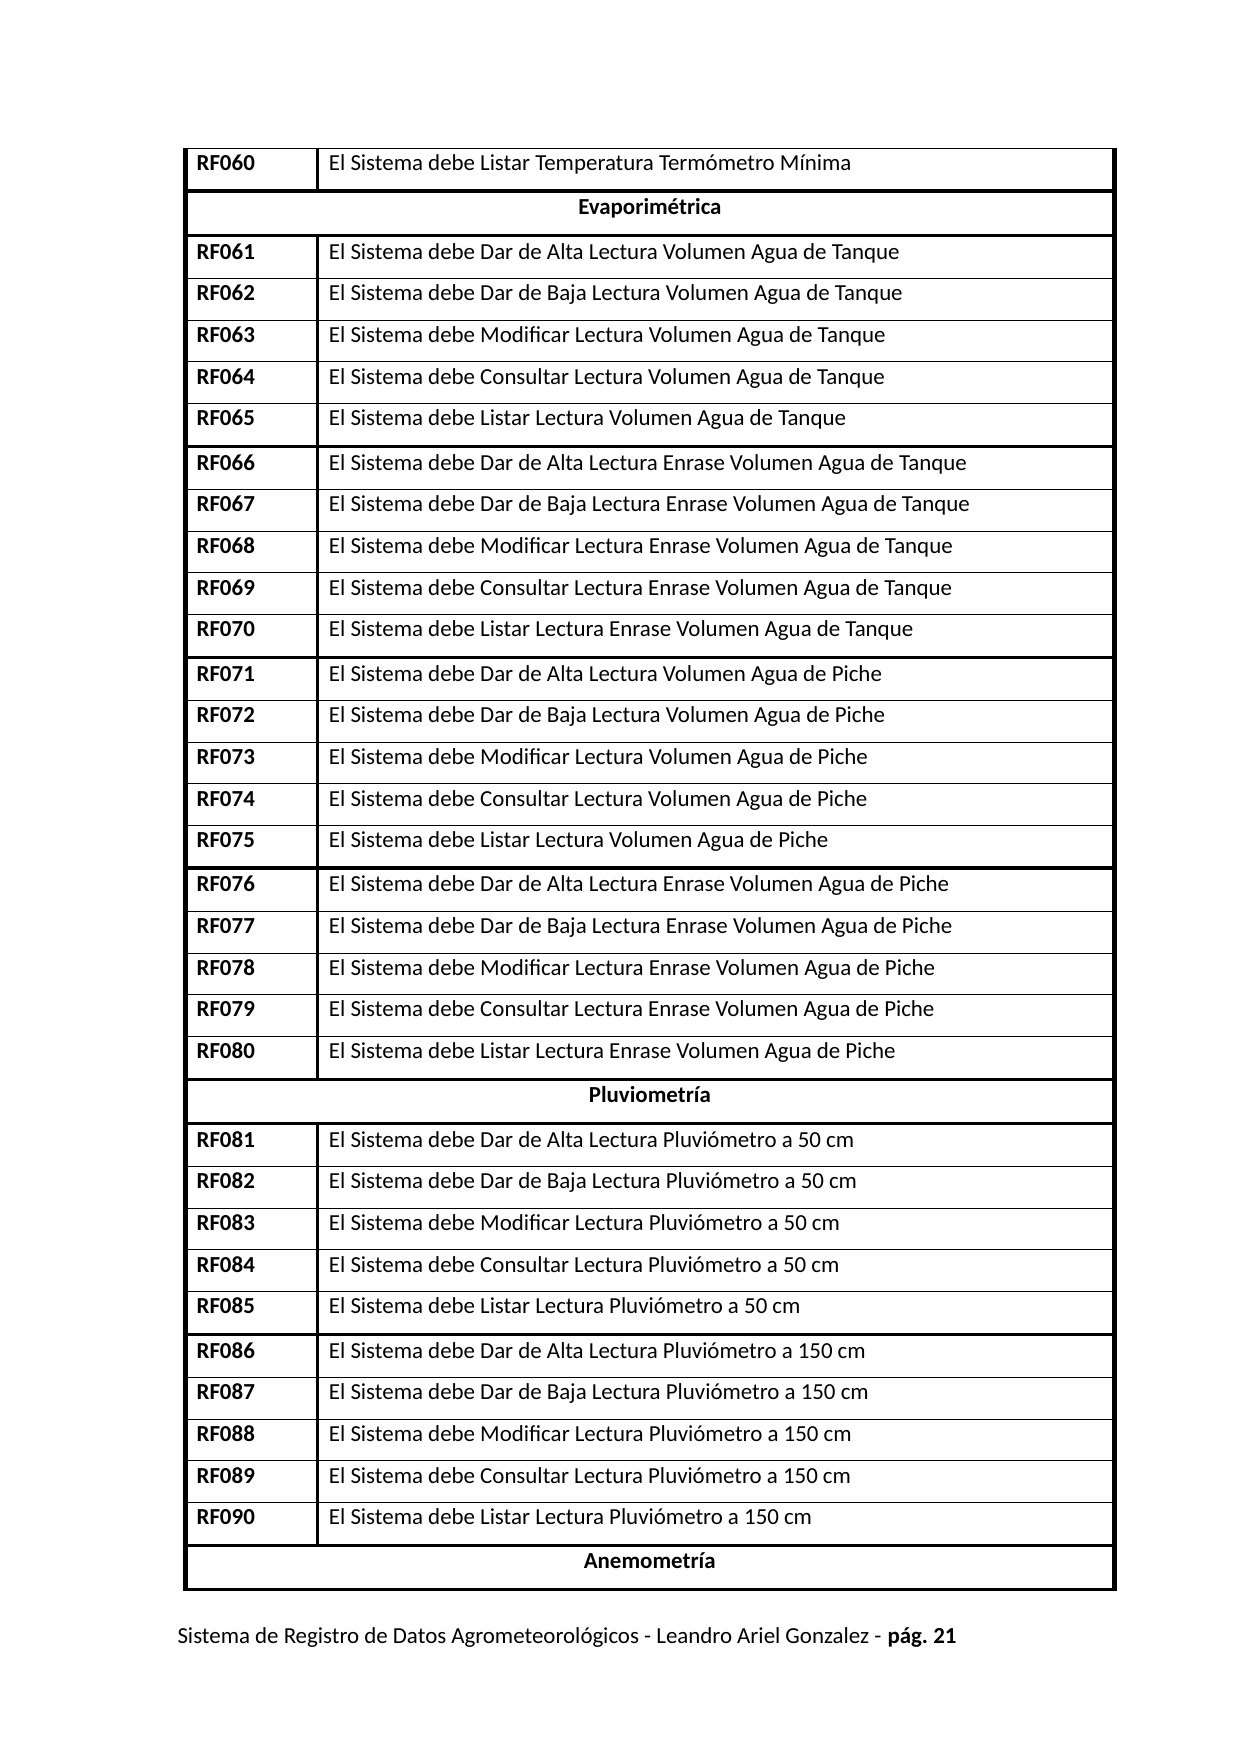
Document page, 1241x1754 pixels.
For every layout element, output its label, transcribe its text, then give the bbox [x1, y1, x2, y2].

table_cell RF084 [188, 1250, 316, 1291]
table_cell El Sistema debe Consultar Lectura Enrase Volumen Agua de Piche [319, 995, 1112, 1036]
table_cell El Sistema debe Dar de Baja Lectura Pluviómetro a 50 cm [319, 1167, 1112, 1208]
table_cell Pluviometría [188, 1081, 1112, 1122]
table_cell El Sistema debe Dar de Baja Lectura Enrase Volumen Agua de Tanque [319, 490, 1112, 531]
table_cell Evaporimétrica [188, 193, 1112, 234]
table_cell RF060 [188, 149, 316, 189]
table_cell RF073 [188, 743, 316, 783]
table_cell El Sistema debe Dar de Alta Lectura Volumen Agua de Tanque [319, 237, 1112, 278]
table_cell RF078 [188, 954, 316, 994]
table_cell El Sistema debe Dar de Alta Lectura Enrase Volumen Agua de Tanque [319, 448, 1112, 489]
table_cell RF065 [188, 404, 316, 444]
table_cell RF080 [188, 1037, 316, 1077]
table_cell El Sistema debe Modificar Lectura Enrase Volumen Agua de Piche [319, 954, 1112, 994]
table_cell El Sistema debe Dar de Baja Lectura Volumen Agua de Piche [319, 701, 1112, 741]
table_cell RF064 [188, 362, 316, 403]
table_cell RF074 [188, 784, 316, 825]
table_cell El Sistema debe Dar de Baja Lectura Volumen Agua de Tanque [319, 279, 1112, 319]
table_cell RF075 [188, 826, 316, 866]
table_cell El Sistema debe Consultar Lectura Pluviómetro a 50 cm [319, 1250, 1112, 1291]
table_cell RF072 [188, 701, 316, 741]
table_cell RF089 [188, 1461, 316, 1502]
table_cell El Sistema debe Consultar Lectura Enrase Volumen Agua de Tanque [319, 573, 1112, 614]
table_cell El Sistema debe Consultar Lectura Pluviómetro a 150 cm [319, 1461, 1112, 1502]
table_cell El Sistema debe Consultar Lectura Volumen Agua de Tanque [319, 362, 1112, 403]
table_cell El Sistema debe Modificar Lectura Pluviómetro a 150 cm [319, 1420, 1112, 1460]
table_cell RF081 [188, 1125, 316, 1166]
table_cell RF063 [188, 321, 316, 361]
table_cell RF070 [188, 615, 316, 656]
table_cell El Sistema debe Listar Lectura Enrase Volumen Agua de Tanque [319, 615, 1112, 656]
table_cell El Sistema debe Listar Lectura Enrase Volumen Agua de Piche [319, 1037, 1112, 1077]
table_cell RF069 [188, 573, 316, 614]
table_cell RF077 [188, 912, 316, 952]
table_cell Anemometría [188, 1547, 1112, 1588]
table_cell RF076 [188, 870, 316, 911]
table_cell El Sistema debe Dar de Baja Lectura Pluviómetro a 150 cm [319, 1378, 1112, 1418]
table_cell RF086 [188, 1336, 316, 1377]
table_cell El Sistema debe Dar de Alta Lectura Enrase Volumen Agua de Piche [319, 870, 1112, 911]
table_cell El Sistema debe Listar Lectura Pluviómetro a 50 cm [319, 1292, 1112, 1333]
table_cell El Sistema debe Dar de Baja Lectura Enrase Volumen Agua de Piche [319, 912, 1112, 952]
table_cell RF082 [188, 1167, 316, 1208]
table_cell El Sistema debe Modificar Lectura Enrase Volumen Agua de Tanque [319, 532, 1112, 572]
table_cell El Sistema debe Modificar Lectura Volumen Agua de Piche [319, 743, 1112, 783]
table_cell El Sistema debe Listar Lectura Volumen Agua de Tanque [319, 404, 1112, 444]
table_cell RF079 [188, 995, 316, 1036]
table_cell El Sistema debe Modificar Lectura Pluviómetro a 50 cm [319, 1209, 1112, 1249]
table_cell RF061 [188, 237, 316, 278]
table_cell RF087 [188, 1378, 316, 1418]
table_cell El Sistema debe Dar de Alta Lectura Pluviómetro a 50 cm [319, 1125, 1112, 1166]
table_cell El Sistema debe Consultar Lectura Volumen Agua de Piche [319, 784, 1112, 825]
table_cell RF085 [188, 1292, 316, 1333]
table_cell RF071 [188, 659, 316, 700]
table_cell El Sistema debe Listar Lectura Volumen Agua de Piche [319, 826, 1112, 866]
table_cell RF066 [188, 448, 316, 489]
table_cell RF083 [188, 1209, 316, 1249]
table_cell El Sistema debe Listar Temperatura Termómetro Mínima [319, 149, 1112, 189]
table_cell RF088 [188, 1420, 316, 1460]
table_cell El Sistema debe Modificar Lectura Volumen Agua de Tanque [319, 321, 1112, 361]
table_cell RF062 [188, 279, 316, 319]
table_cell RF067 [188, 490, 316, 531]
table_cell El Sistema debe Dar de Alta Lectura Pluviómetro a 150 cm [319, 1336, 1112, 1377]
table_cell RF090 [188, 1503, 316, 1543]
table_cell El Sistema debe Dar de Alta Lectura Volumen Agua de Piche [319, 659, 1112, 700]
table_cell RF068 [188, 532, 316, 572]
table_cell El Sistema debe Listar Lectura Pluviómetro a 150 cm [319, 1503, 1112, 1543]
